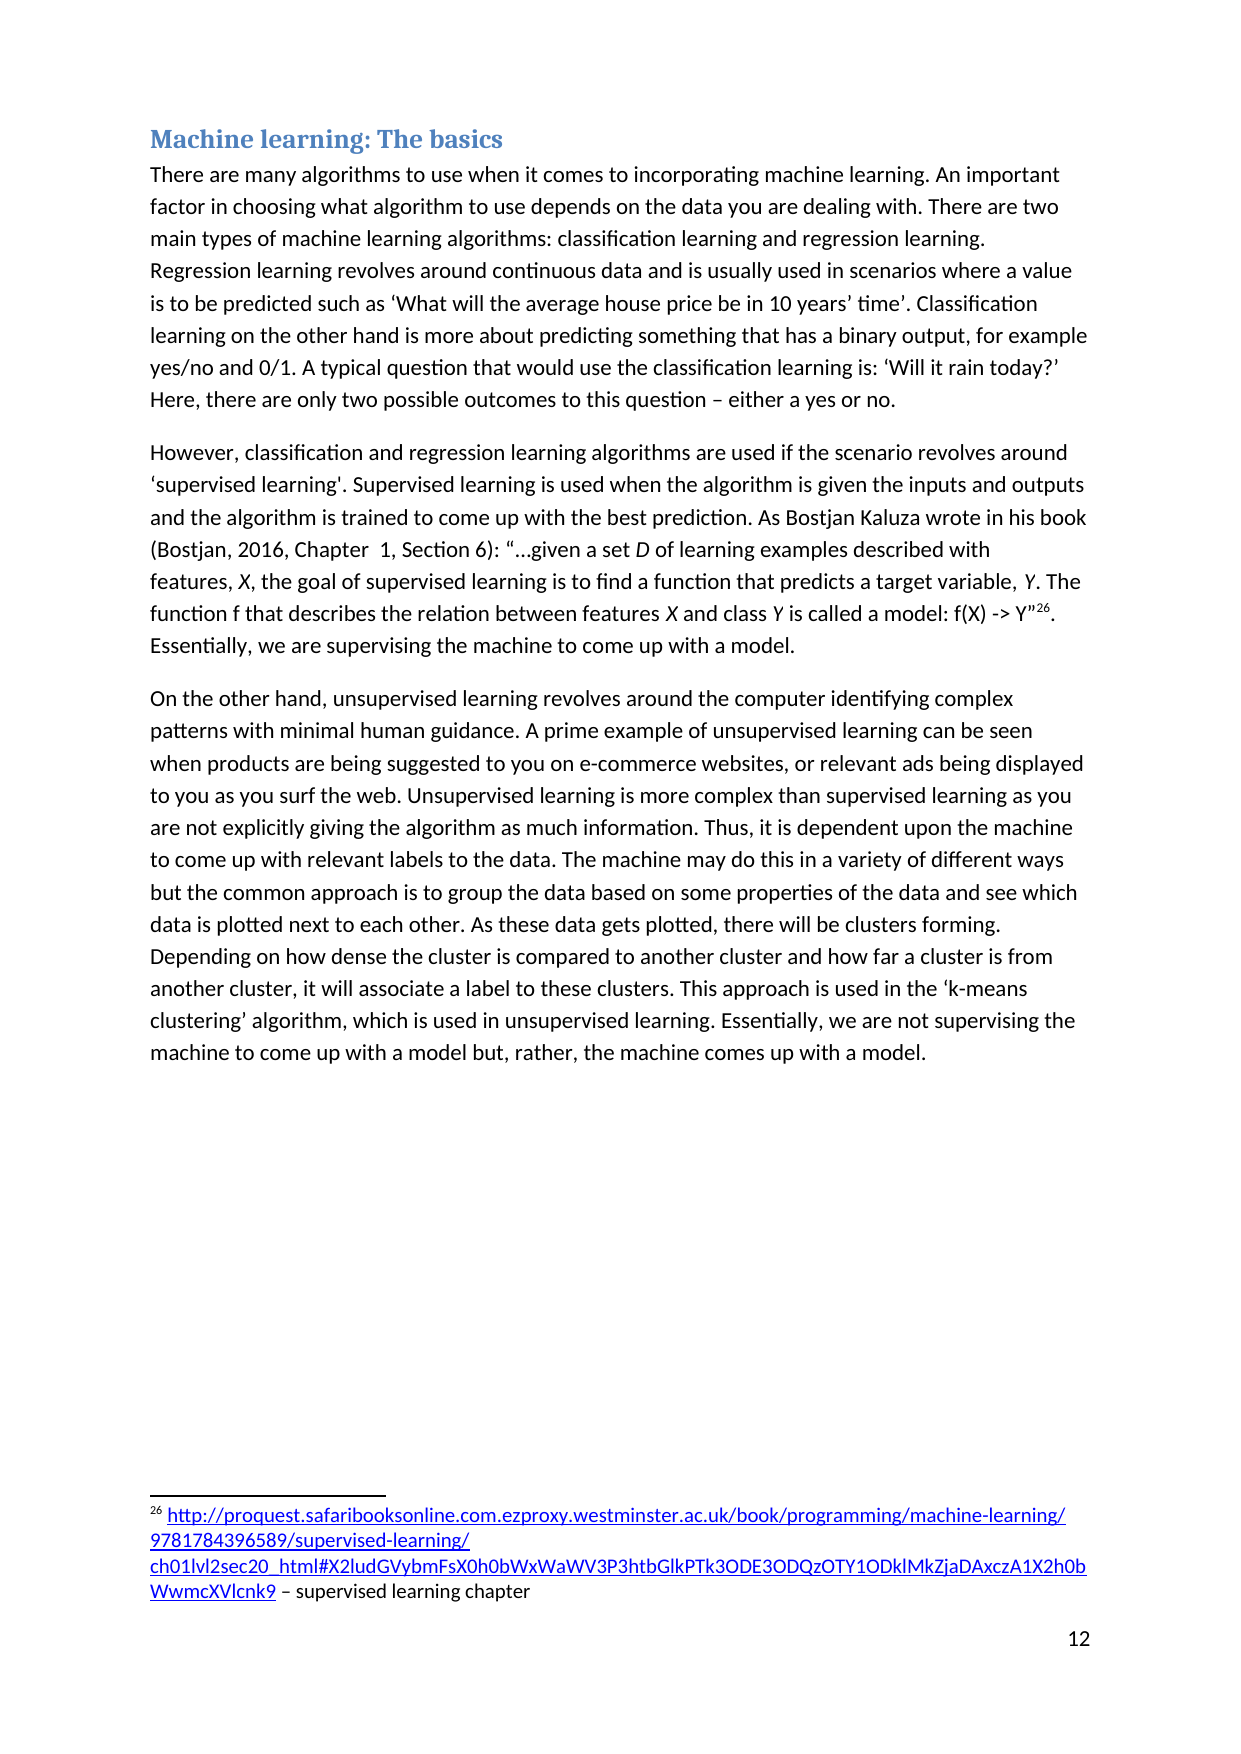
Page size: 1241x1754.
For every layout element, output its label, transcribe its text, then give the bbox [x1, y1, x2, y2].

subtitle Machine learning: The basics [150, 124, 1090, 155]
text There are many algorithms to use when it comes to incorporating machine learning. An important factor in choosing what algorithm to use depends on the data you are dealing with. There are two main types of machine learning algorithms: classification learning and regression learning. Regression learning revolves around continuous data and is usually used in scenarios where a value is to be predicted such as ‘What will the average house price be in 10 years’ time’. Classification learning on the other hand is more about predicting something that has a binary output, for example yes/no and 0/1. A typical question that would use the classification learning is: ‘Will it rain today?’ Here, there are only two possible outcomes to this question – either a yes or no. [150, 160, 1090, 413]
text On the other hand, unsupervised learning revolves around the computer identifying complex patterns with minimal human guidance. A prime example of unsupervised learning can be seen when products are being suggested to you on e-commerce websites, or relevant ads being displayed to you as you surf the web. Unsupervised learning is more complex than supervised learning as you are not explicitly giving the algorithm as much information. Thus, it is dependent upon the machine to come up with relevant labels to the data. The machine may do this in a variety of different ways but the common approach is to group the data based on some properties of the data and see which data is plotted next to each other. As these data gets plotted, there will be clusters forming. Depending on how dense the cluster is compared to another cluster and how far a cluster is from another cluster, it will associate a label to these clusters. This approach is used in the ‘k-means clustering’ algorithm, which is used in unsupervised learning. Essentially, we are not supervising the machine to come up with a model but, rather, the machine comes up with a model. [150, 684, 1090, 1067]
text However, classification and regression learning algorithms are used if the scenario revolves around ‘supervised learning'. Supervised learning is used when the algorithm is given the inputs and outputs and the algorithm is trained to come up with the best prediction. As Bostjan Kaluza wrote in his book (Bostjan, 2016, Chapter 1, Section 6): “…given a set D of learning examples described with features, X, the goal of supervised learning is to find a function that predicts a target variable, Y. The function f that describes the relation between features X and class Y is called a model: f(X) -> Y”. Essentially, we are supervising the machine to come up with a model. [150, 438, 1090, 659]
